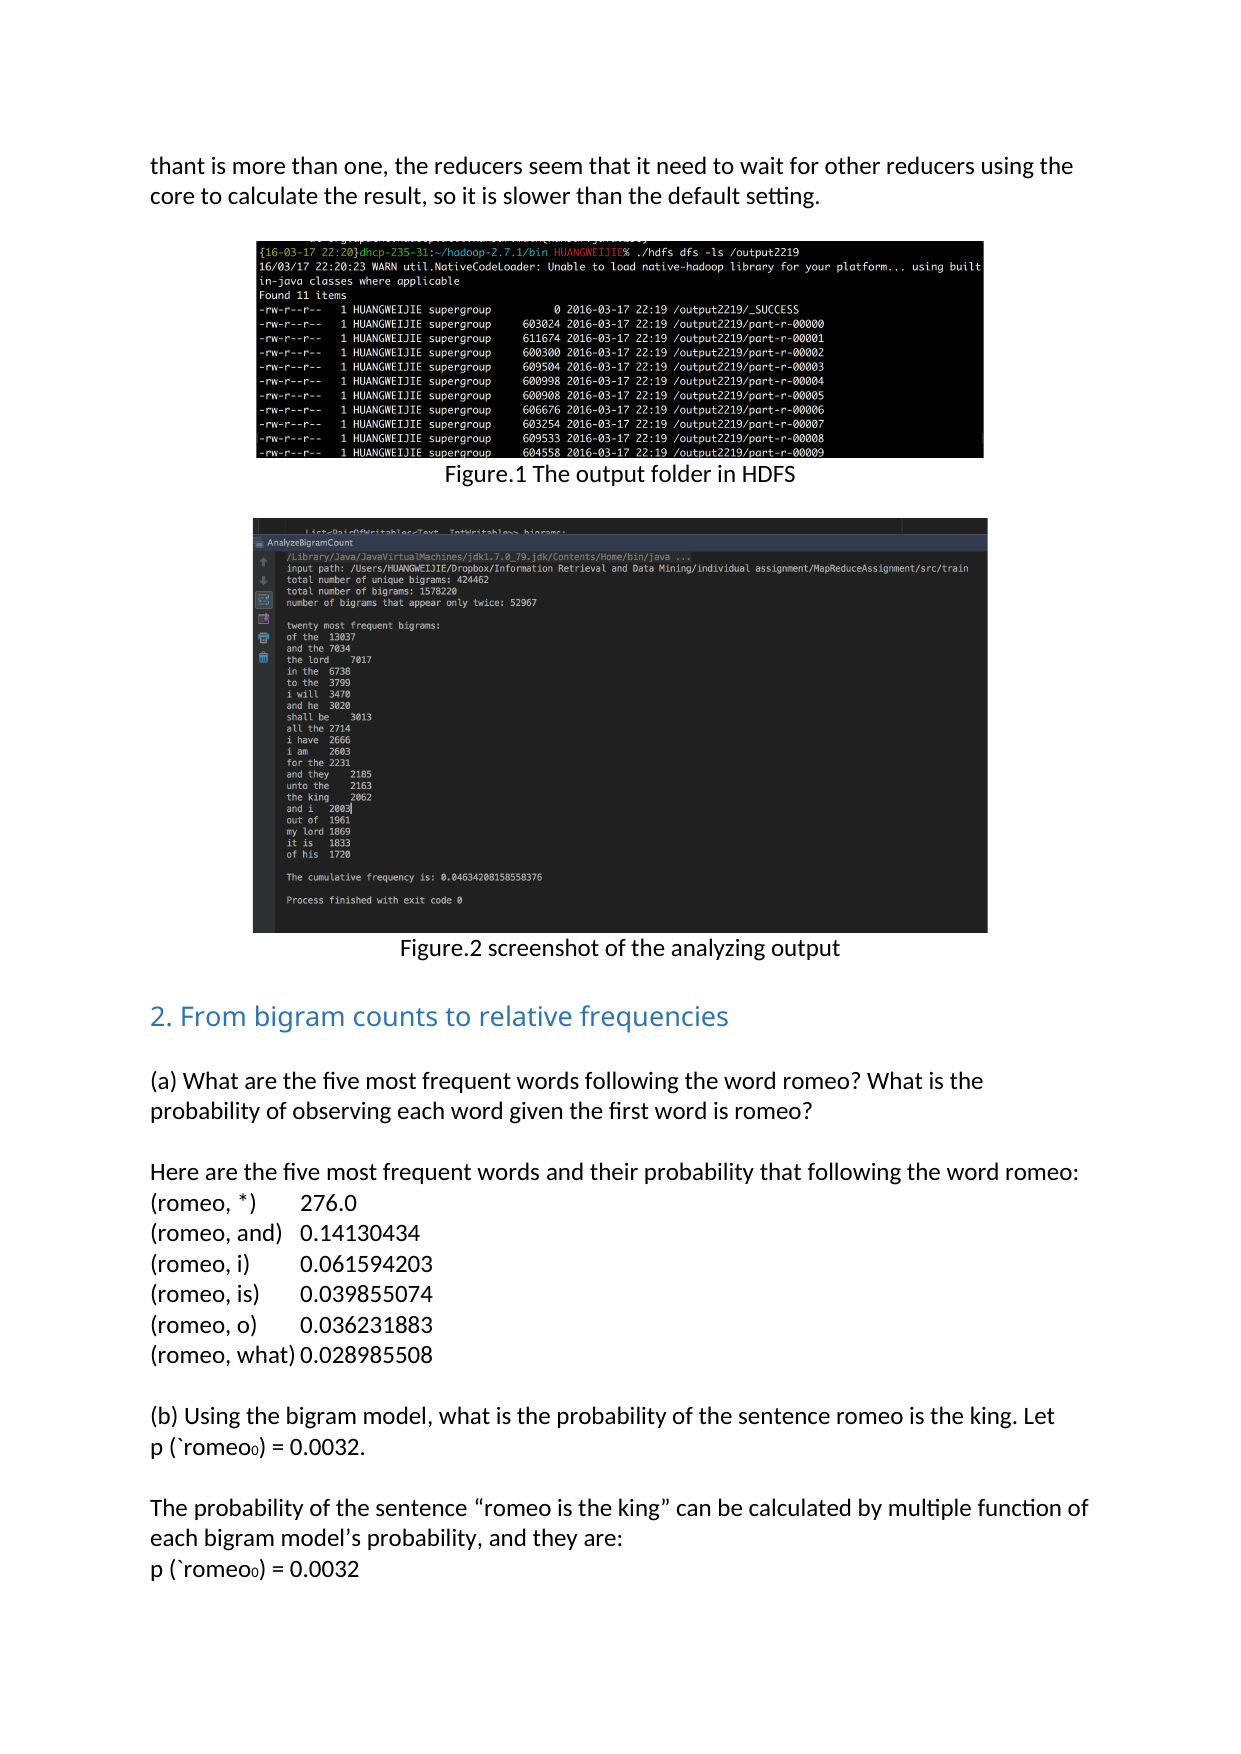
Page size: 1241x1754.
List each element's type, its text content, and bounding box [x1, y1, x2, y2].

text (romeo, is) 0.039855074 [150, 1278, 1090, 1309]
text The probability of the sentence “romeo is the king” can be calculated by multiple function of each bigram model’s probability, and they are: [150, 1492, 1090, 1553]
picture [256, 241, 984, 458]
text (romeo, and) 0.14130434 [150, 1217, 1090, 1248]
text p (`romeo0) = 0.0032 [150, 1553, 1090, 1584]
text (romeo, o) 0.036231883 [150, 1309, 1090, 1339]
text Figure.2 screenshot of the analyzing output [150, 932, 1090, 963]
picture [252, 518, 988, 933]
text (b) Using the bigram model, what is the probability of the sentence romeo is the king. Let [150, 1401, 1090, 1431]
text (romeo, i) 0.061594203 [150, 1248, 1090, 1278]
text (romeo, what) 0.028985508 [150, 1339, 1090, 1370]
text Figure.1 The output folder in HDFS [150, 458, 1090, 488]
text p (`romeo0) = 0.0032. [150, 1431, 1090, 1462]
text Here are the five most frequent words and their probability that following the word romeo: [150, 1156, 1090, 1187]
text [150, 150, 1090, 211]
text (a) What are the five most frequent words following the word romeo? What is the probability of observing each word given the first word is romeo? [150, 1065, 1090, 1126]
text (romeo, *) 276.0 [150, 1187, 1090, 1217]
subtitle 2. From bigram counts to relative frequencies [150, 997, 1090, 1034]
